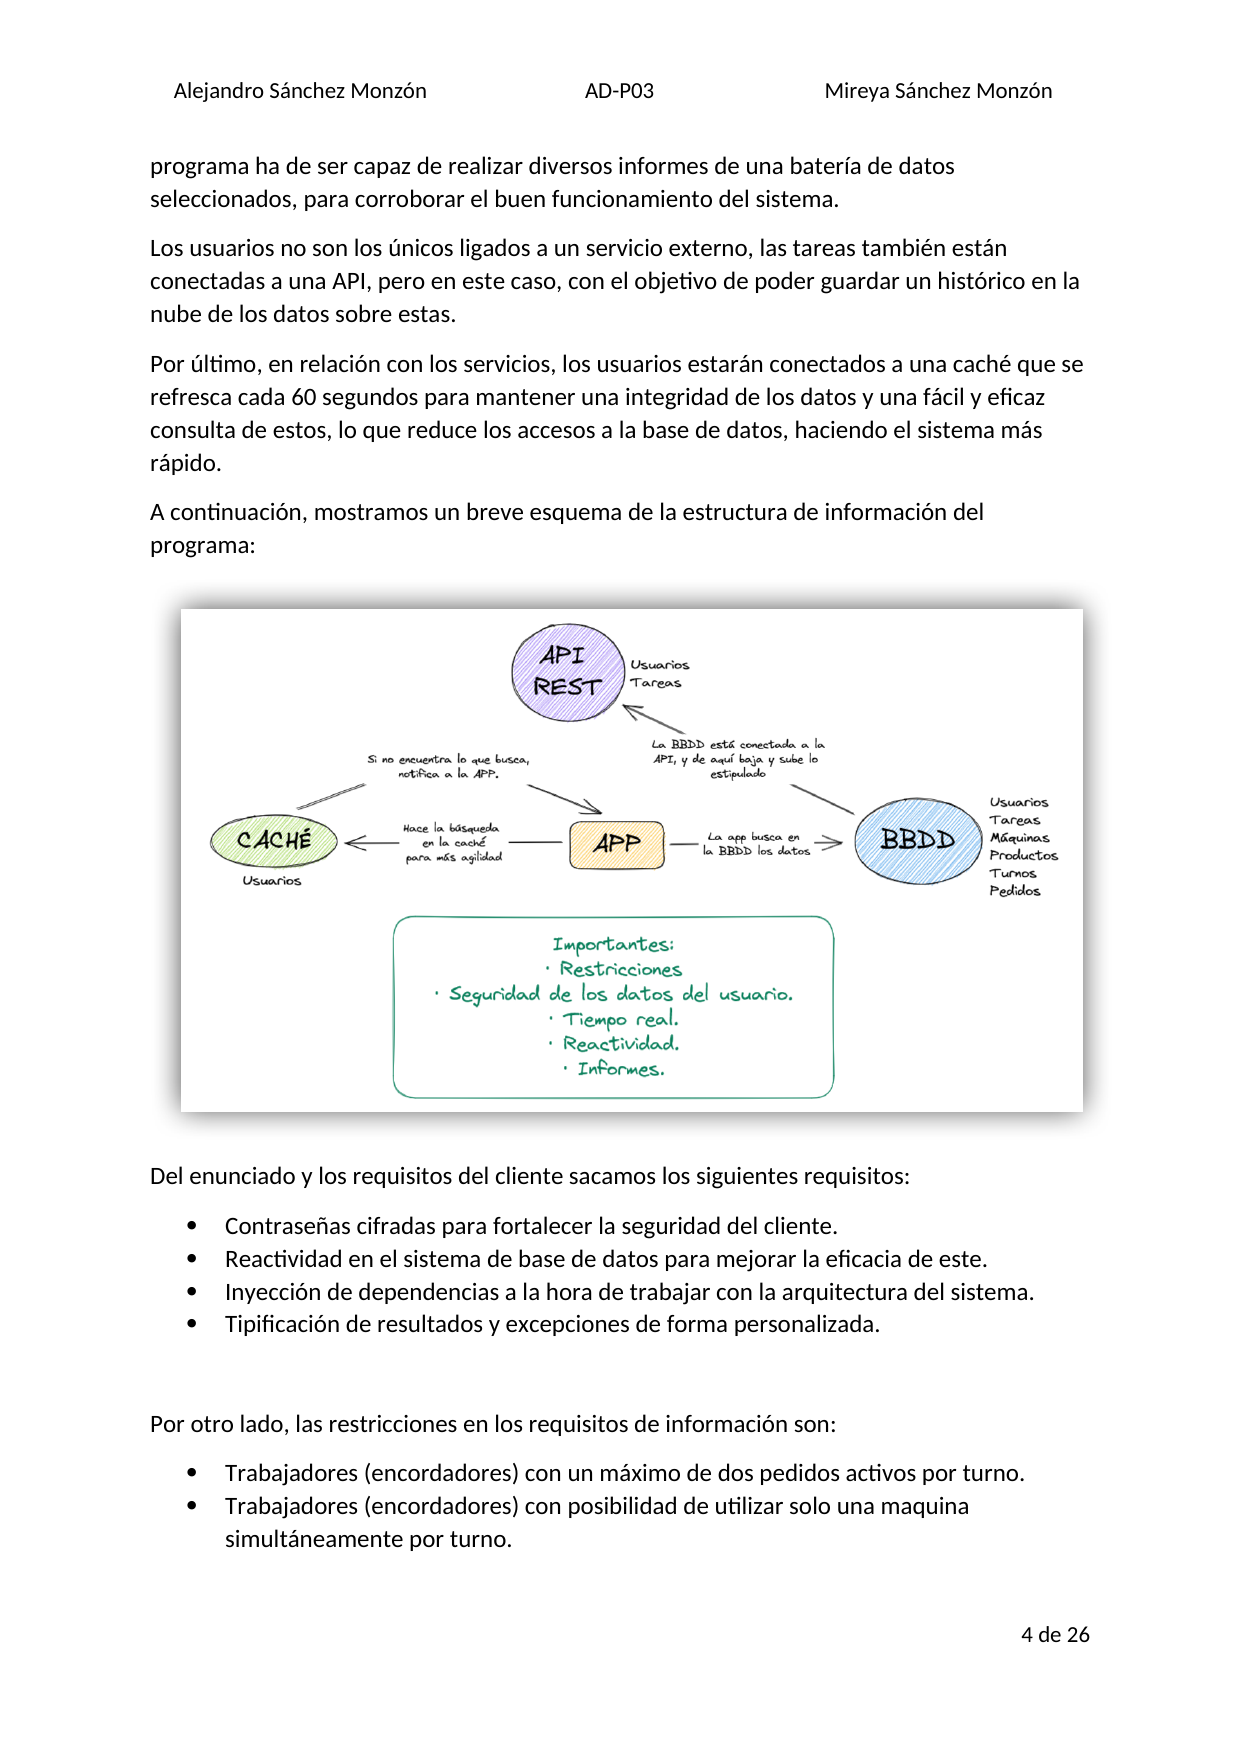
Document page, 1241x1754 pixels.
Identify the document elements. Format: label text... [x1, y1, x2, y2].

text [150, 150, 1090, 213]
text Por último, en relación con los servicios, los usuarios estarán conectados a una caché que se refresca cada 60 segundos para mantener una integridad de los datos y una fácil y eficaz consulta de estos, lo que reduce los accesos a la base de datos, haciendo el sistema más rápido. [150, 348, 1090, 477]
list Inyección de dependencias a la hora de trabajar con la arquitectura del sistema. [187, 1276, 1090, 1306]
list Contraseñas cifradas para fortalecer la seguridad del cliente. [187, 1210, 1090, 1240]
picture [181, 609, 1083, 1112]
text Los usuarios no son los únicos ligados a un servicio externo, las tareas también están conectadas a una API, pero en este caso, con el objetivo de poder guardar un histórico en la nube de los datos sobre estas. [150, 232, 1090, 329]
text A continuación, mostramos un breve esquema de la estructura de información del programa: [150, 496, 1090, 560]
text Del enunciado y los requisitos del cliente sacamos los siguientes requisitos: [150, 1160, 1090, 1191]
list Trabajadores (encordadores) con posibilidad de utilizar solo una maquina simultáneamente por turno. [187, 1490, 1090, 1554]
list Reactividad en el sistema de base de datos para mejorar la eficacia de este. [187, 1243, 1090, 1273]
text Por otro lado, las restricciones en los requisitos de información son: [150, 1408, 1090, 1438]
list Trabajadores (encordadores) con un máximo de dos pedidos activos por turno. [187, 1457, 1090, 1488]
list Tipificación de resultados y excepciones de forma personalizada. [187, 1308, 1090, 1339]
